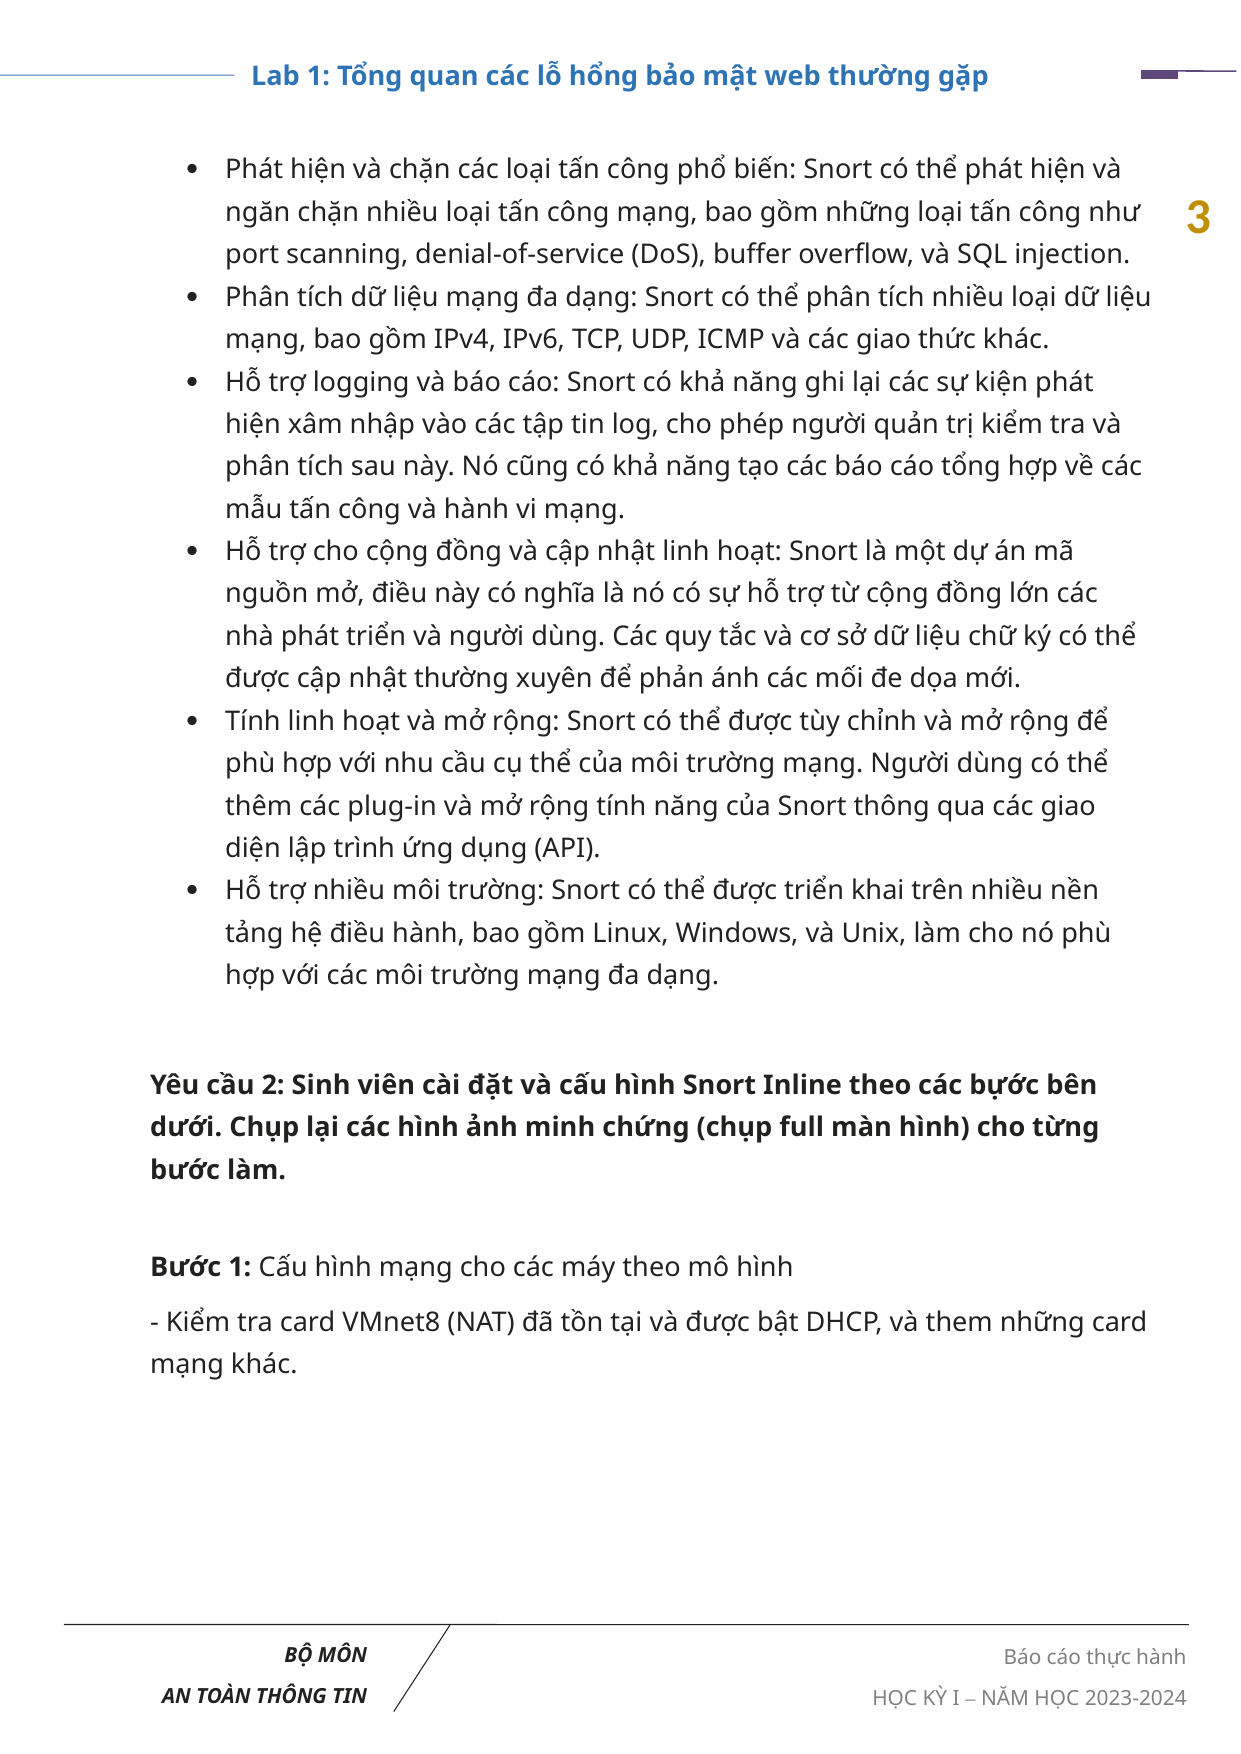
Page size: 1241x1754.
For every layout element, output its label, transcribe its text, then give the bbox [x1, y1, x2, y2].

list Hỗ trợ logging và báo cáo: Snort có khả năng ghi lại các sự kiện phát hiện xâm nhập vào các tập tin log, cho phép người quản trị kiểm tra và phân tích sau này. Nó cũng có khả năng tạo các báo cáo tổng hợp về các mẫu tấn công và hành vi mạng. [187, 362, 1153, 526]
list Phát hiện và chặn các loại tấn công phổ biến: Snort có thể phát hiện và ngăn chặn nhiều loại tấn công mạng, bao gồm những loại tấn công như port scanning, denial-of-service (DoS), buffer overflow, và SQL injection. [187, 150, 1153, 272]
text Bước 1: Cấu hình mạng cho các máy theo mô hình [150, 1247, 1153, 1284]
list Hỗ trợ cho cộng đồng và cập nhật linh hoạt: Snort là một dự án mã nguồn mở, điều này có nghĩa là nó có sự hỗ trợ từ cộng đồng lớn các nhà phát triển và người dùng. Các quy tắc và cơ sở dữ liệu chữ ký có thể được cập nhật thường xuyên để phản ánh các mối đe dọa mới. [187, 532, 1153, 696]
text Yêu cầu 2: Sinh viên cài đặt và cấu hình Snort Inline theo các bựớc bên dưới. Chụp lại các hình ảnh minh chứng (chụp full màn hình) cho từng bước làm. [150, 1065, 1153, 1229]
list Tính linh hoạt và mở rộng: Snort có thể được tùy chỉnh và mở rộng để phù hợp với nhu cầu cụ thể của môi trường mạng. Người dùng có thể thêm các plug-in và mở rộng tính năng của Snort thông qua các giao diện lập trình ứng dụng (API). [187, 701, 1153, 865]
text - Kiểm tra card VMnet8 (NAT) đã tồn tại và được bật DHCP, và them những card mạng khác. [150, 1302, 1153, 1382]
list Hỗ trợ nhiều môi trường: Snort có thể được triển khai trên nhiều nền tảng hệ điều hành, bao gồm Linux, Windows, và Unix, làm cho nó phù hợp với các môi trường mạng đa dạng. [187, 871, 1153, 992]
list Phân tích dữ liệu mạng đa dạng: Snort có thể phân tích nhiều loại dữ liệu mạng, bao gồm IPv4, IPv6, TCP, UDP, ICMP và các giao thức khác. [187, 277, 1153, 356]
